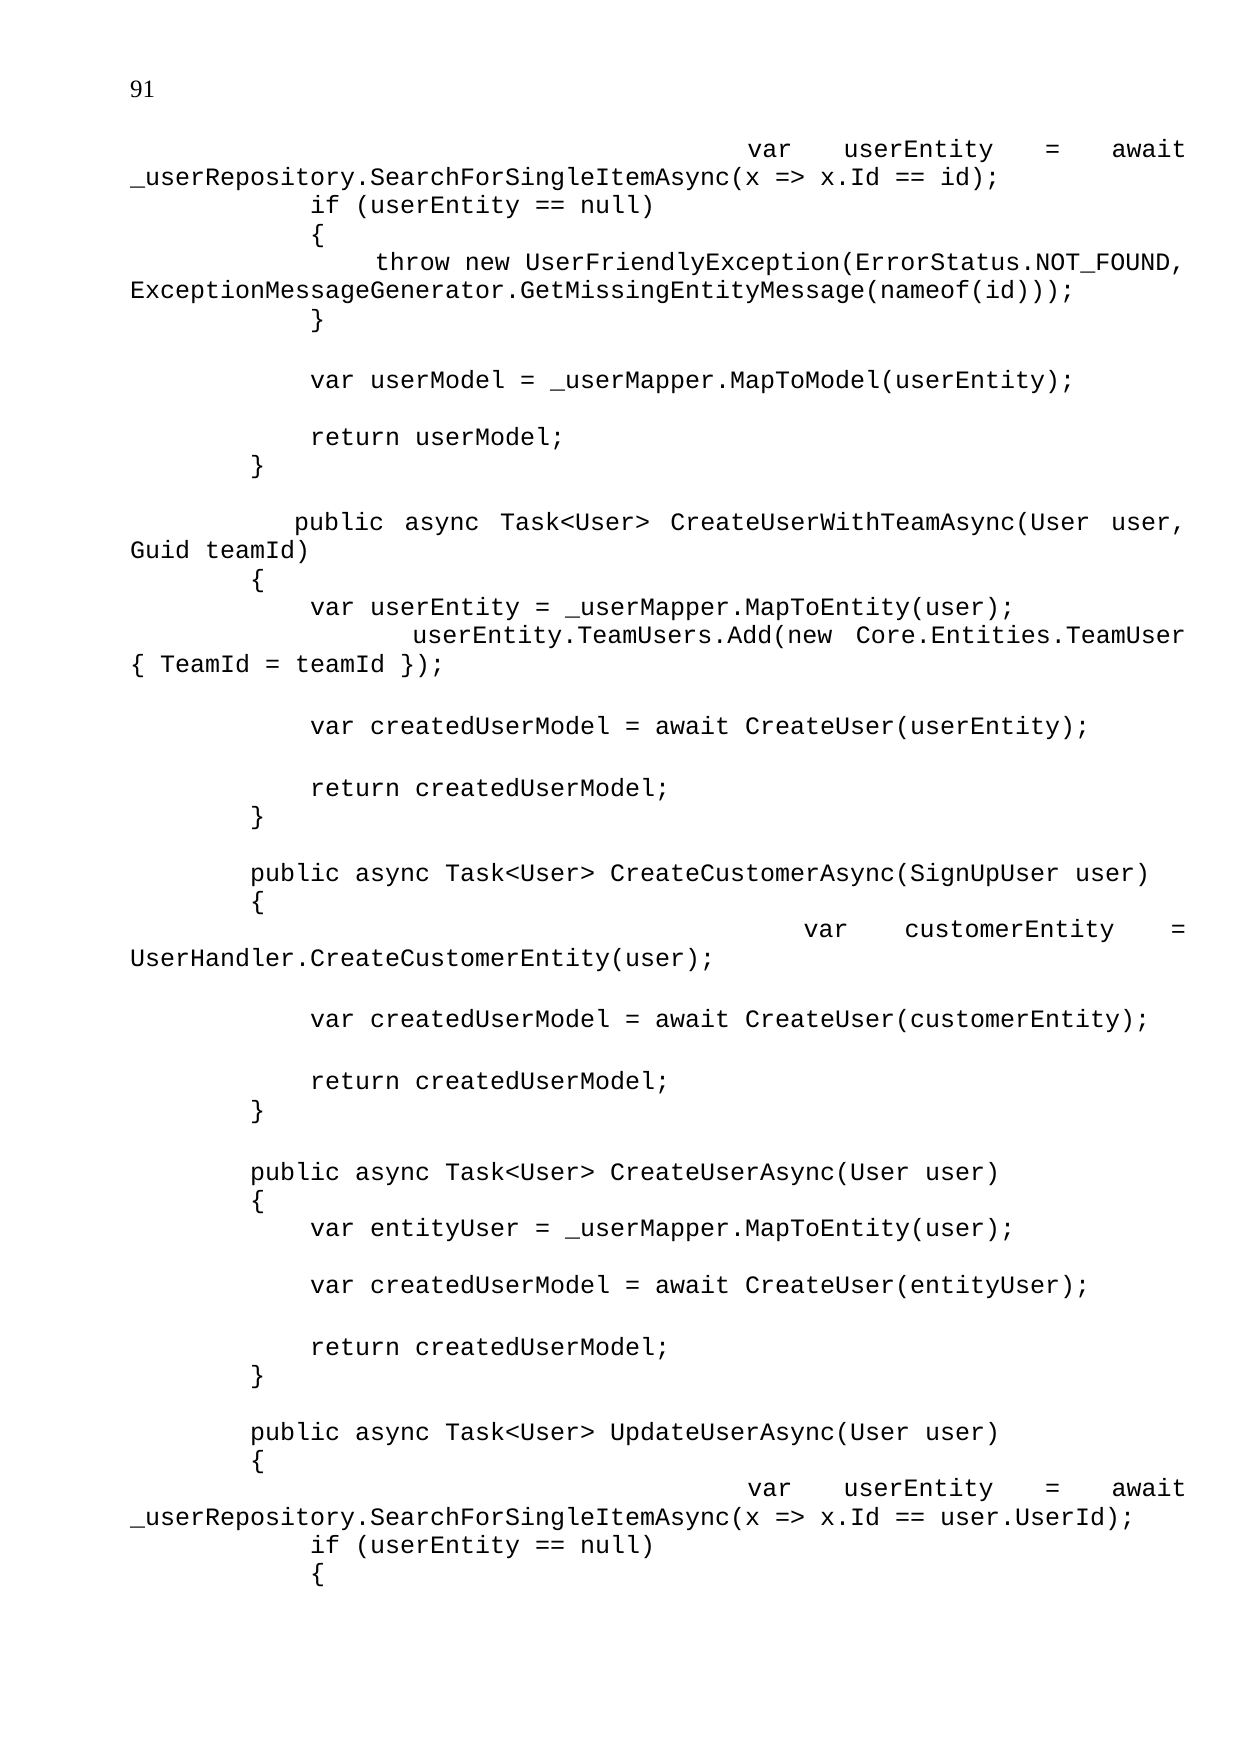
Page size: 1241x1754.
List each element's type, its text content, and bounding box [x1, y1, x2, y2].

text { [130, 888, 1187, 917]
text var userModel = _userMapper.MapToModel(userEntity); [130, 368, 1187, 396]
text public async Task<User> UpdateUserAsync(User user) [130, 1419, 1187, 1448]
text var userEntity = await _userRepository.SearchForSingleItemAsync(x => x.Id == user.UserId); [130, 1476, 1187, 1533]
text { [130, 1448, 1187, 1476]
text if (userEntity == null) [130, 193, 1187, 221]
text throw new UserFriendlyException(ErrorStatus.NOT_FOUND, ExceptionMessageGenerator.GetMissingEntityMessage(nameof(id))); [130, 249, 1187, 306]
text { [130, 566, 1187, 595]
text var createdUserModel = await CreateUser(customerEntity); [130, 1007, 1187, 1035]
text return createdUserModel; [130, 1069, 1187, 1097]
text } [130, 803, 1187, 832]
text public async Task<User> CreateUserAsync(User user) [130, 1159, 1187, 1187]
text { [130, 221, 1187, 249]
text return createdUserModel; [130, 775, 1187, 803]
text var createdUserModel = await CreateUser(userEntity); [130, 713, 1187, 742]
text return createdUserModel; [130, 1334, 1187, 1363]
text var entityUser = _userMapper.MapToEntity(user); [130, 1216, 1187, 1244]
text userEntity.TeamUsers.Add(new Core.Entities.TeamUser { TeamId = teamId }); [130, 623, 1187, 680]
text } [130, 1363, 1187, 1391]
text { [130, 1187, 1187, 1216]
text if (userEntity == null) [130, 1533, 1187, 1561]
text var userEntity = _userMapper.MapToEntity(user); [130, 595, 1187, 623]
text var userEntity = await _userRepository.SearchForSingleItemAsync(x => x.Id == id); [130, 136, 1187, 193]
text { [130, 1561, 1187, 1589]
text public async Task<User> CreateCustomerAsync(SignUpUser user) [130, 860, 1187, 888]
text } [130, 453, 1187, 481]
text var createdUserModel = await CreateUser(entityUser); [130, 1272, 1187, 1301]
text } [130, 306, 1187, 334]
text public async Task<User> CreateUserWithTeamAsync(User user, Guid teamId) [130, 510, 1187, 566]
text var customerEntity = UserHandler.CreateCustomerEntity(user); [130, 917, 1187, 973]
text return userModel; [130, 425, 1187, 453]
text } [130, 1097, 1187, 1126]
